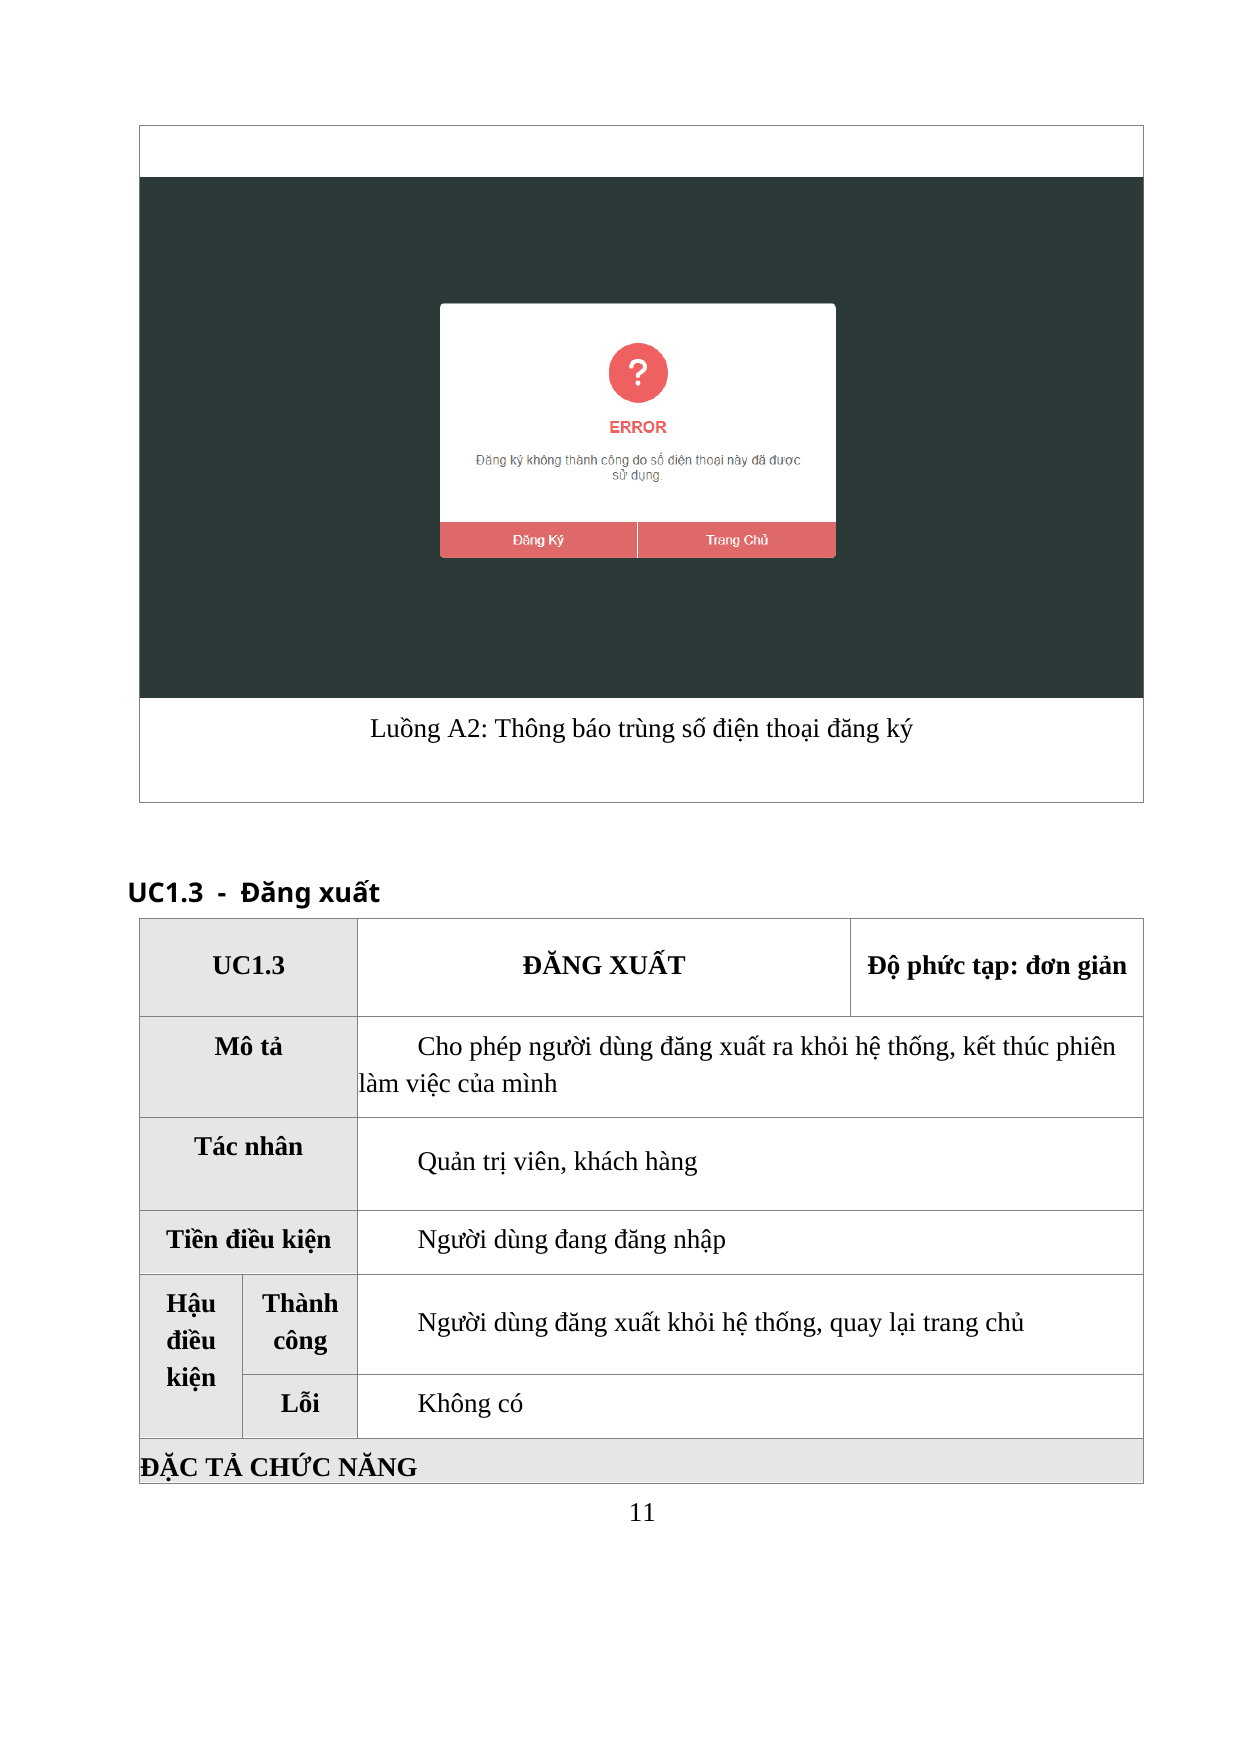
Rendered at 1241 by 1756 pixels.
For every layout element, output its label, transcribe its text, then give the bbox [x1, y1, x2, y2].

table_cell Mô tả [140, 1017, 357, 1117]
table_cell Tác nhân [140, 1118, 357, 1210]
table_cell Không có [358, 1375, 1143, 1437]
picture [139, 177, 1144, 698]
table_cell Quản trị viên, khách hàng [358, 1118, 1143, 1210]
table_header ĐĂNG XUẤT [358, 919, 850, 1016]
table_cell Tiền điều kiện [140, 1211, 357, 1273]
table_header UC1.3 [140, 919, 357, 1016]
table_header Độ phức tạp: đơn giản [851, 919, 1143, 1016]
table_cell Cho phép người dùng đăng xuất ra khỏi hệ thống, kết thúc phiên làm việc của mình [358, 1017, 1143, 1117]
subtitle UC1.3 - Đăng xuất [127, 874, 1157, 911]
table_cell Người dùng đăng xuất khỏi hệ thống, quay lại trang chủ [358, 1275, 1143, 1374]
table_cell Lỗi [243, 1375, 357, 1437]
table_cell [140, 126, 1143, 177]
table_cell Người dùng đang đăng nhập [358, 1211, 1143, 1273]
table_cell ĐẶC TẢ CHỨC NĂNG [140, 1439, 1143, 1482]
table_cell Giao diện đăng ký Luồng A1: Giao diện đăng ký khi nhập thông tin không hợp lệ Luồng A2: Thông báo trùng số điện thoại đăng ký [140, 698, 1143, 802]
table_cell Thành công [243, 1275, 357, 1374]
table_cell Hậu điều kiện [140, 1275, 242, 1437]
